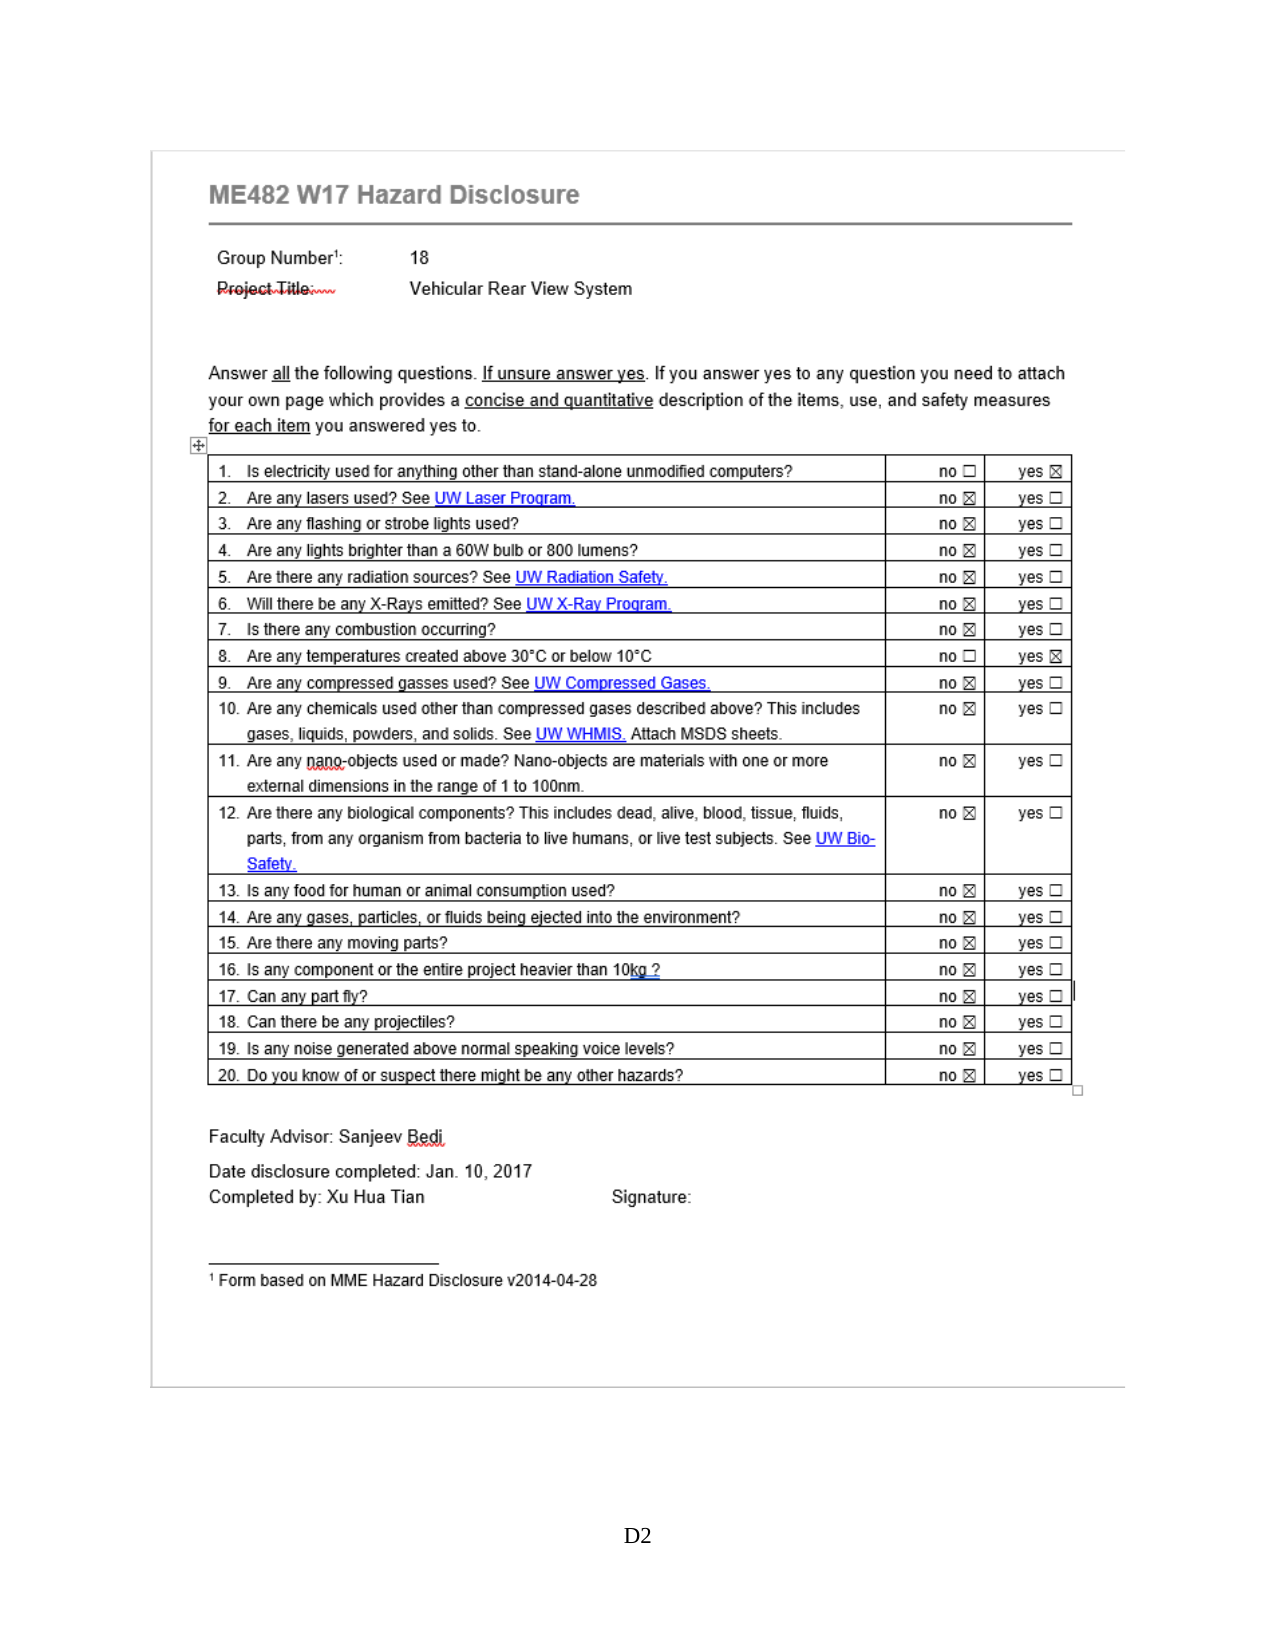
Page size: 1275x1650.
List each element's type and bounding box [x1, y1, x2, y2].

picture [150, 150, 1125, 1388]
